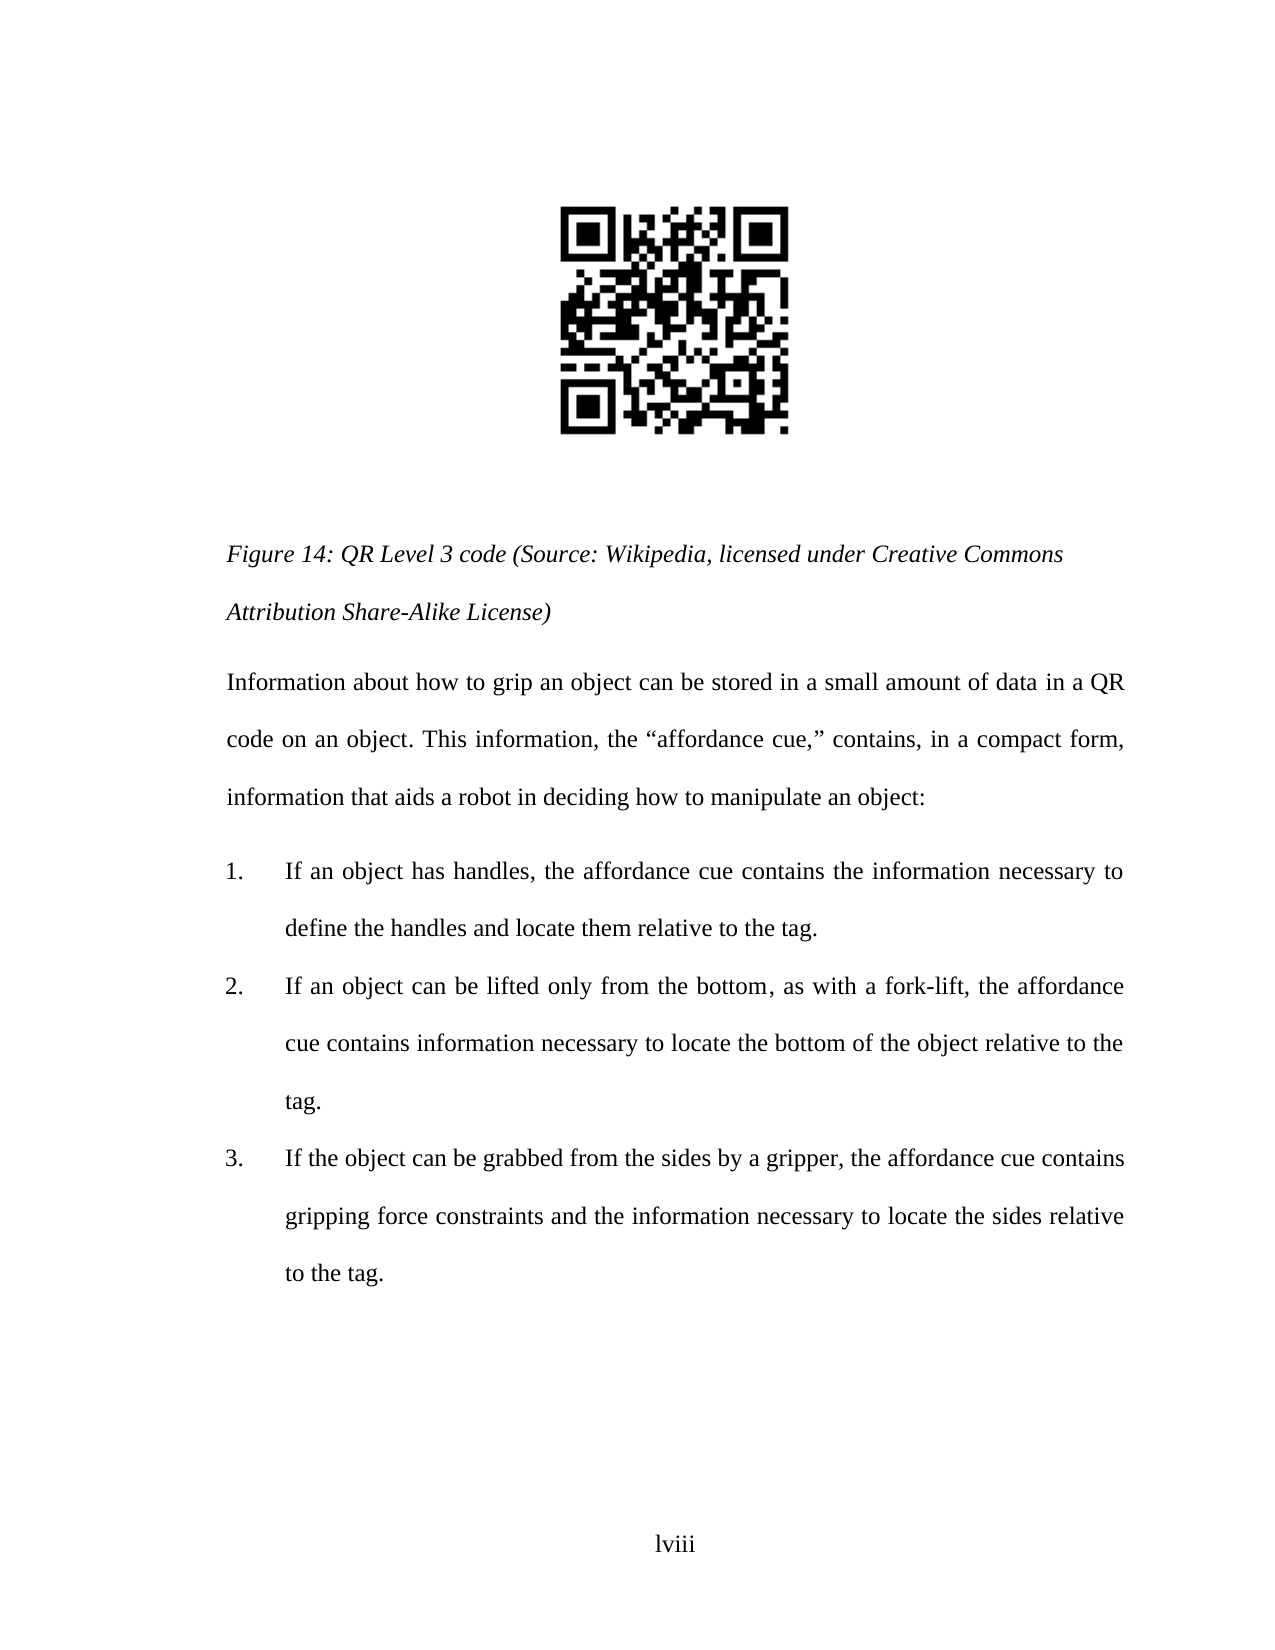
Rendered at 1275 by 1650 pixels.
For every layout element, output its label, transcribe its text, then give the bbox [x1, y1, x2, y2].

list If an object can be lifted only from the bottom, as with a fork-lift, the affordance cue contains information necessary to locate the bottom of the object relative to the tag. [225, 971, 1125, 1114]
list If the object can be grabbed from the sides by a gripper, the affordance cue contains gripping force constraints and the information necessary to locate the sides relative to the tag. [225, 1143, 1125, 1287]
text Figure 14: QR Level 3 code (Source: Wikipedia, licensed under Creative Commons Attribution Share-Alike License) [226, 539, 1125, 625]
text Information about how to grip an object can be stored in a small amount of data in a QR code on an object. This information, the “affordance cue,” contains, in a compact form, information that aids a robot in deciding how to manipulate an object: [226, 667, 1125, 810]
picture [503, 150, 848, 494]
list If an object has handles, the affordance cue contains the information necessary to define the handles and locate them relative to the tag. [225, 856, 1125, 942]
